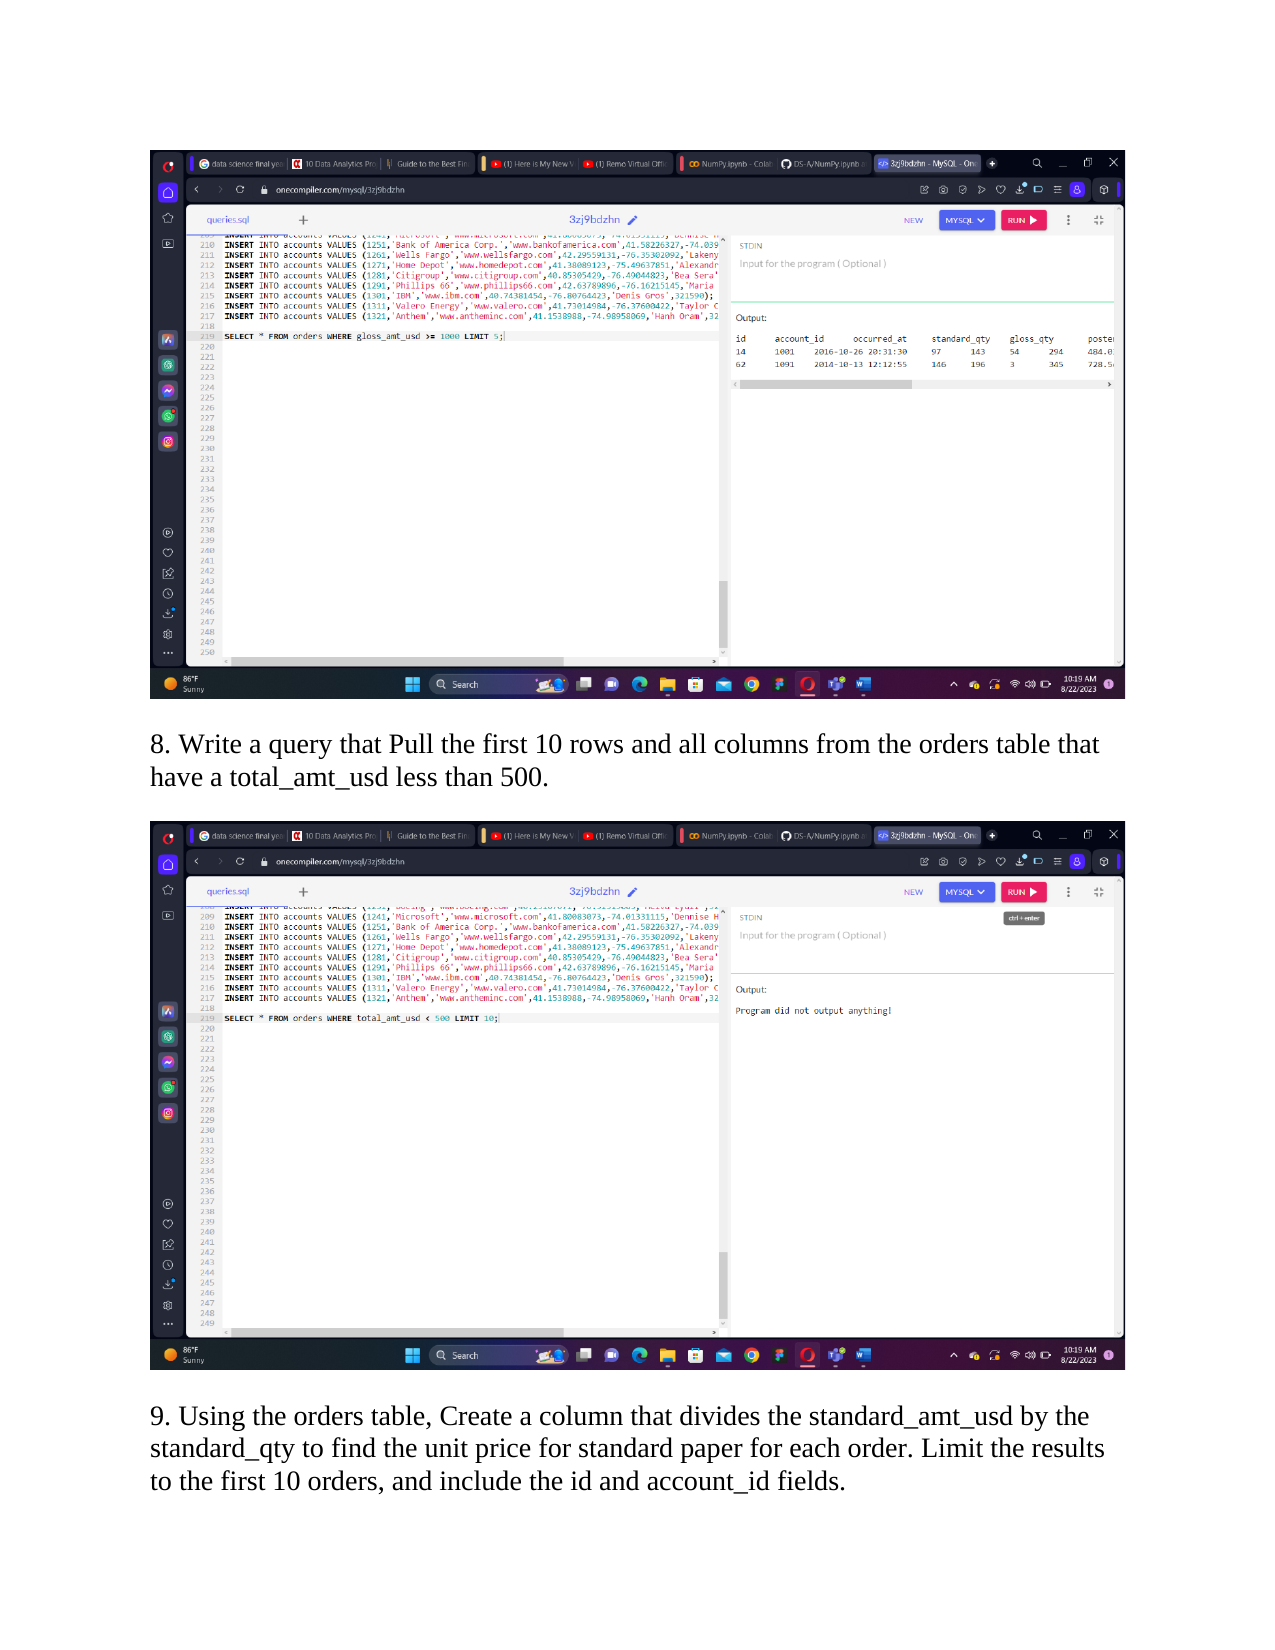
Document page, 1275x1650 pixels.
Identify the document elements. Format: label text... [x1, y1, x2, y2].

text 9. Using the orders table, Create a column that divides the standard_amt_usd by the standard_qty to find the unit price for standard paper for each order. Limit the results to the first 10 orders, and include the id and account_id fields. [150, 1399, 1125, 1496]
picture [150, 821, 1125, 1370]
text 8. Write a query that Pull the first 10 rows and all columns from the orders table that have a total_amt_usd less than 500. [150, 728, 1125, 792]
picture [150, 150, 1125, 699]
